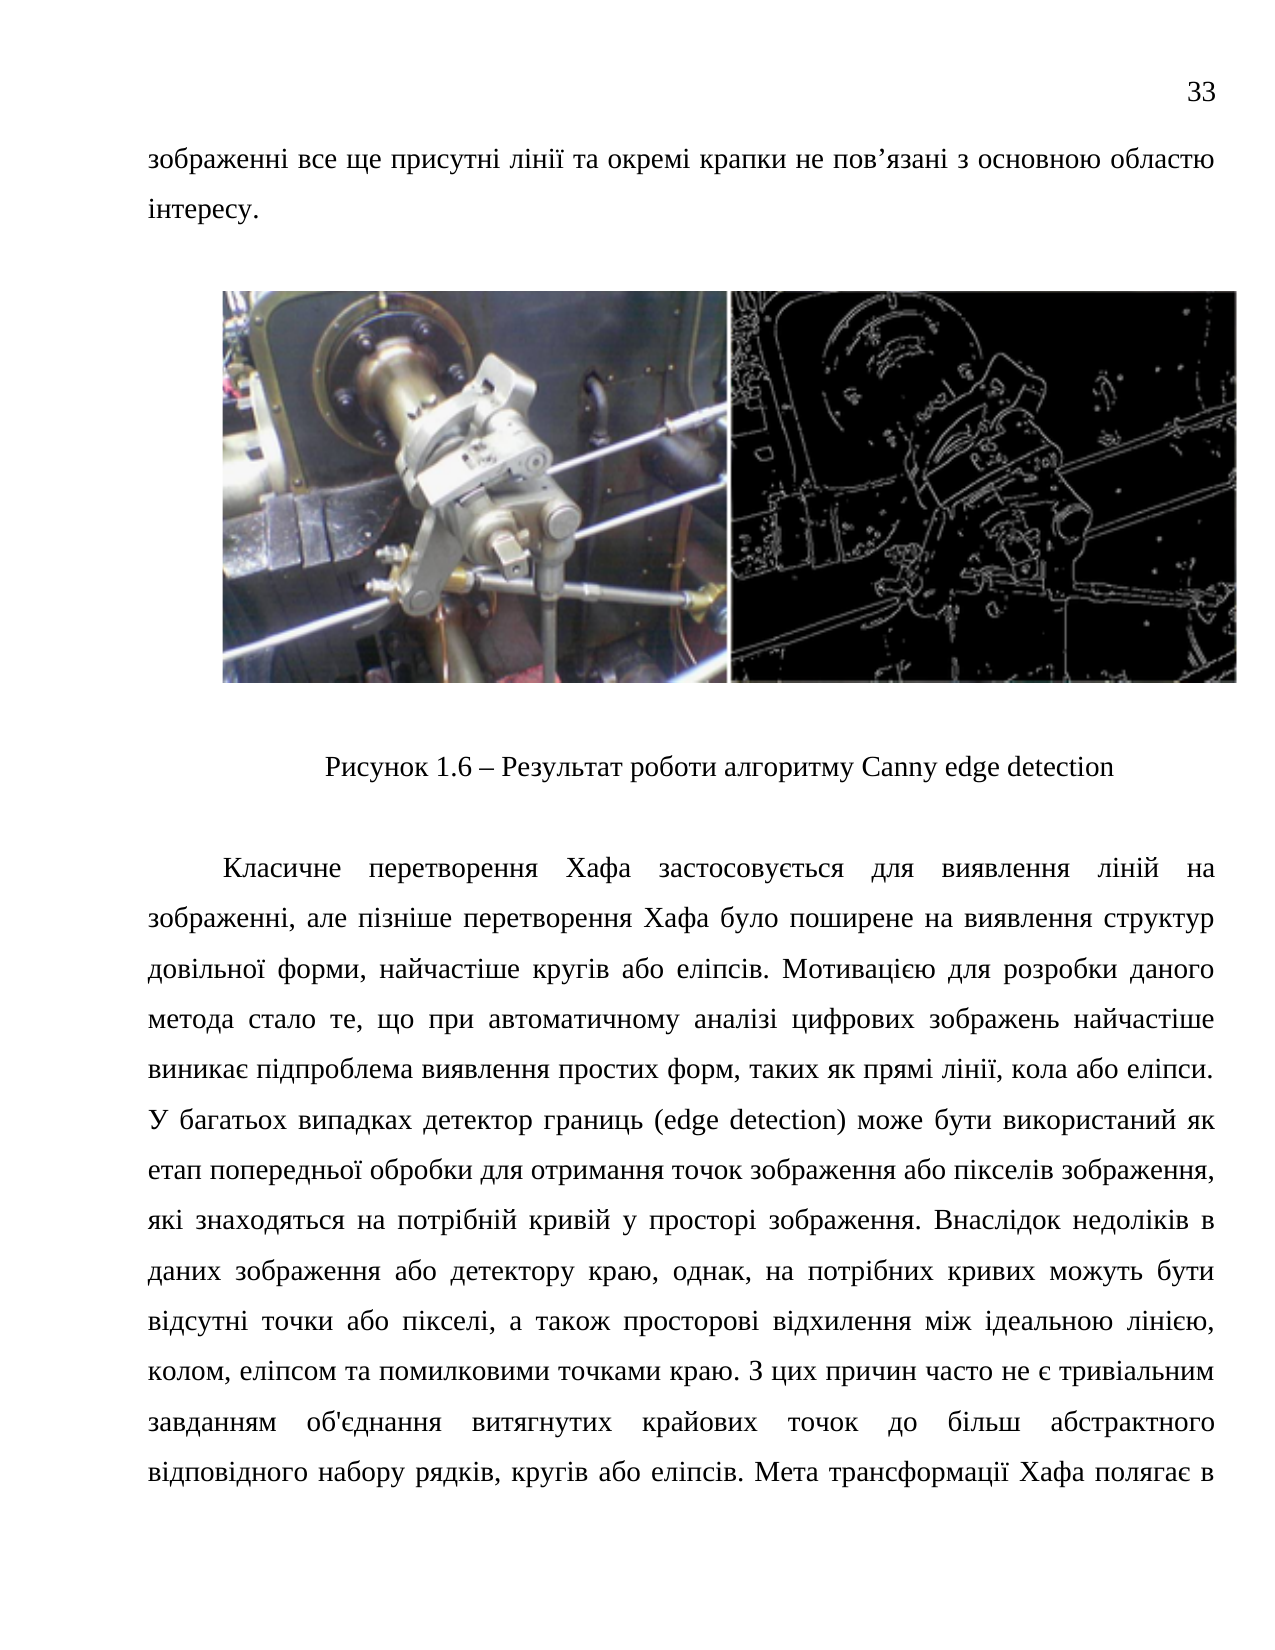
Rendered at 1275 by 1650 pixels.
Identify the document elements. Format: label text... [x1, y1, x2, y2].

picture [222, 291, 1239, 683]
text Рисунок 1.6 – Результат роботи алгоритму Canny edge detection [148, 749, 1216, 783]
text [148, 850, 1216, 1487]
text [148, 141, 1216, 225]
